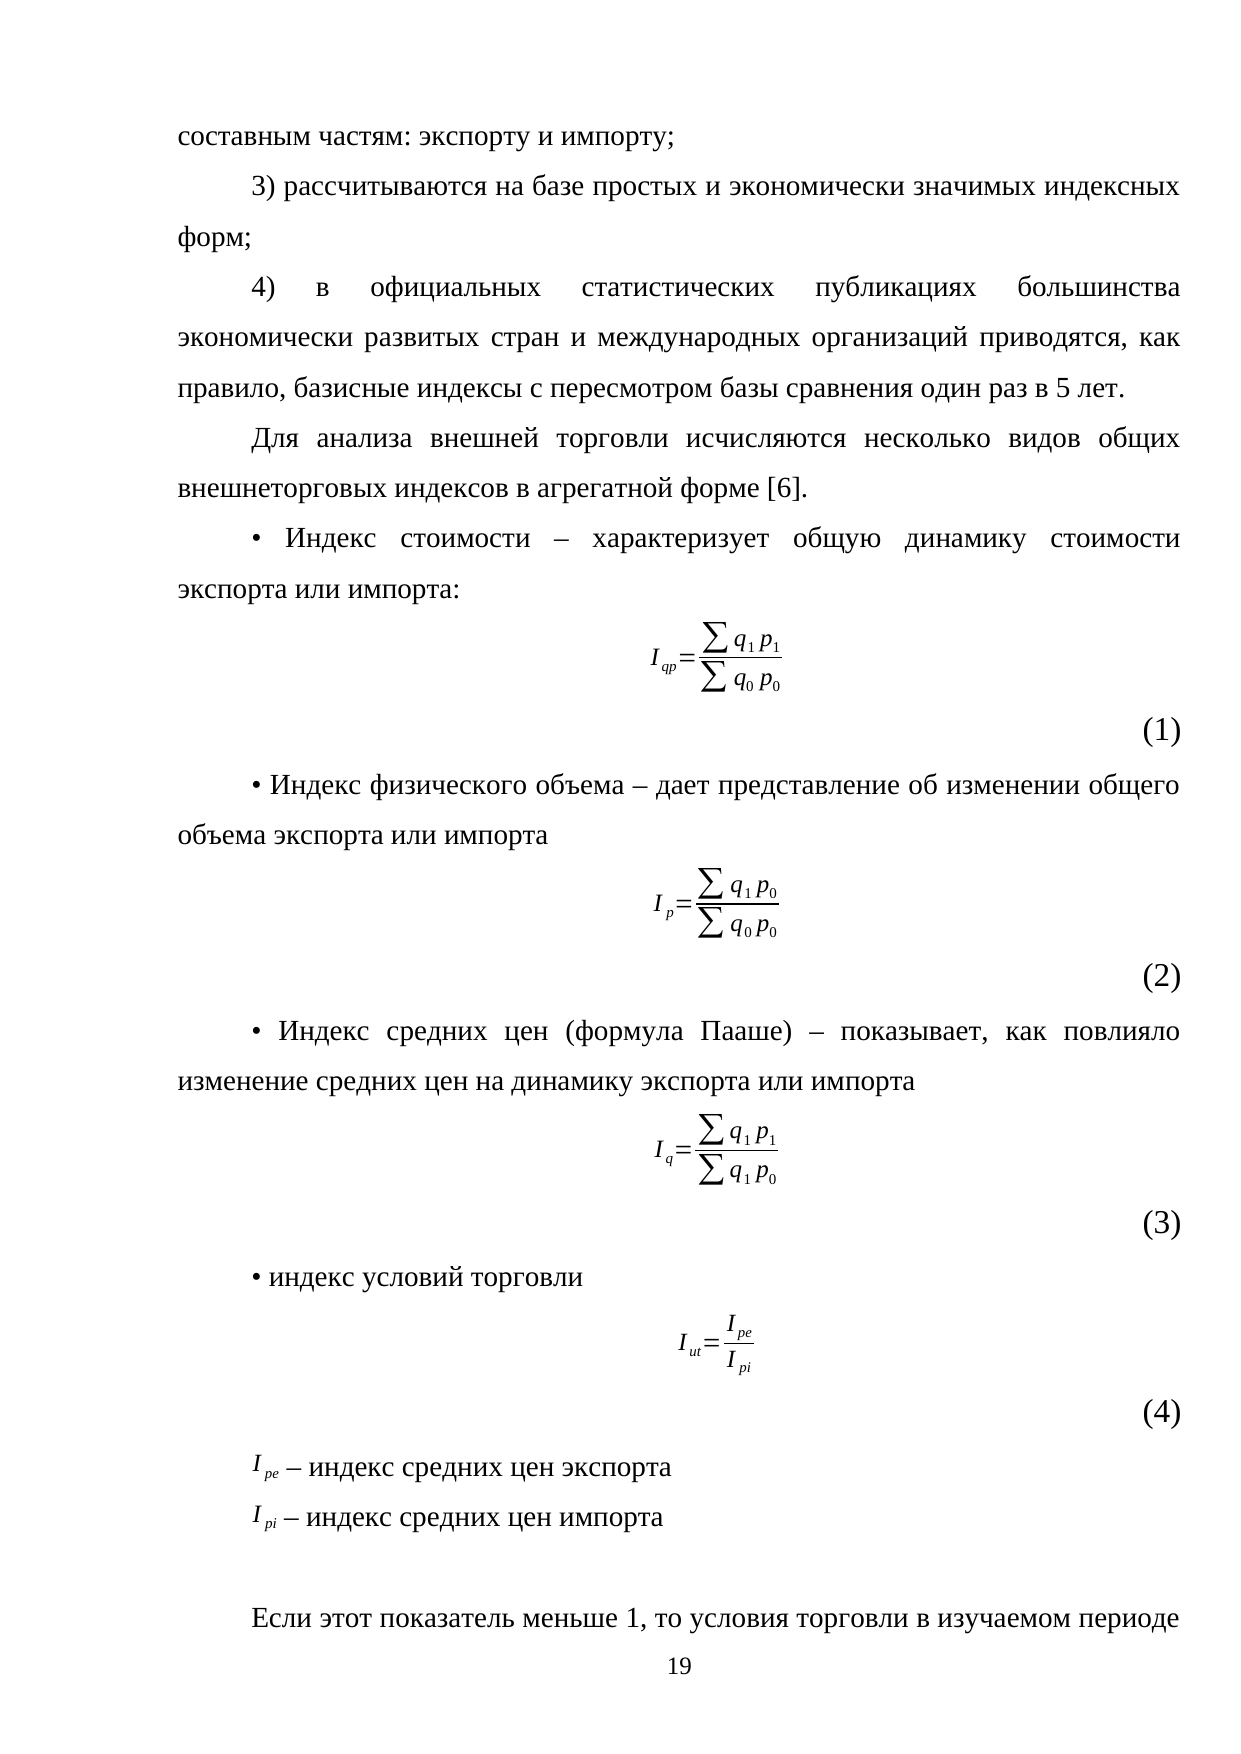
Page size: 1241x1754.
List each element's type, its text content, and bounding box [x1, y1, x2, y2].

text (3) [177, 1202, 1181, 1240]
text 3) рассчитываются на базе простых и экономически значимых индексных форм; [177, 168, 1181, 252]
text (2) [177, 956, 1181, 994]
text – индекс средних цен экспорта [177, 1449, 1181, 1483]
text • Индекс средних цен (формула Пааше) – показывает, как повлияло изменение средних цен на динамику экспорта или импорта [177, 1013, 1181, 1097]
text • индекс условий торговли [177, 1259, 1181, 1293]
text • Индекс стоимости – характеризует общую динамику стоимости экспорта или импорта: [177, 521, 1181, 604]
text (1) [177, 709, 1181, 748]
text • Индекс физического объема – дает представление об изменении общего объема экспорта или импорта [177, 767, 1181, 851]
text (4) [177, 1391, 1181, 1429]
text – индекс средних цен импорта [177, 1499, 1181, 1533]
text 4) в официальных статистических публикациях большинства экономически развитых стран и международных организаций приводятся, как правило, базисные индексы с пересмотром базы сравнения один раз в 5 лет. [177, 269, 1181, 403]
text Для анализа внешней торговли исчисляются несколько видов общих внешнеторговых индексов в агрегатной форме [6]. [177, 420, 1181, 504]
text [177, 1601, 1181, 1634]
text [177, 118, 1181, 152]
